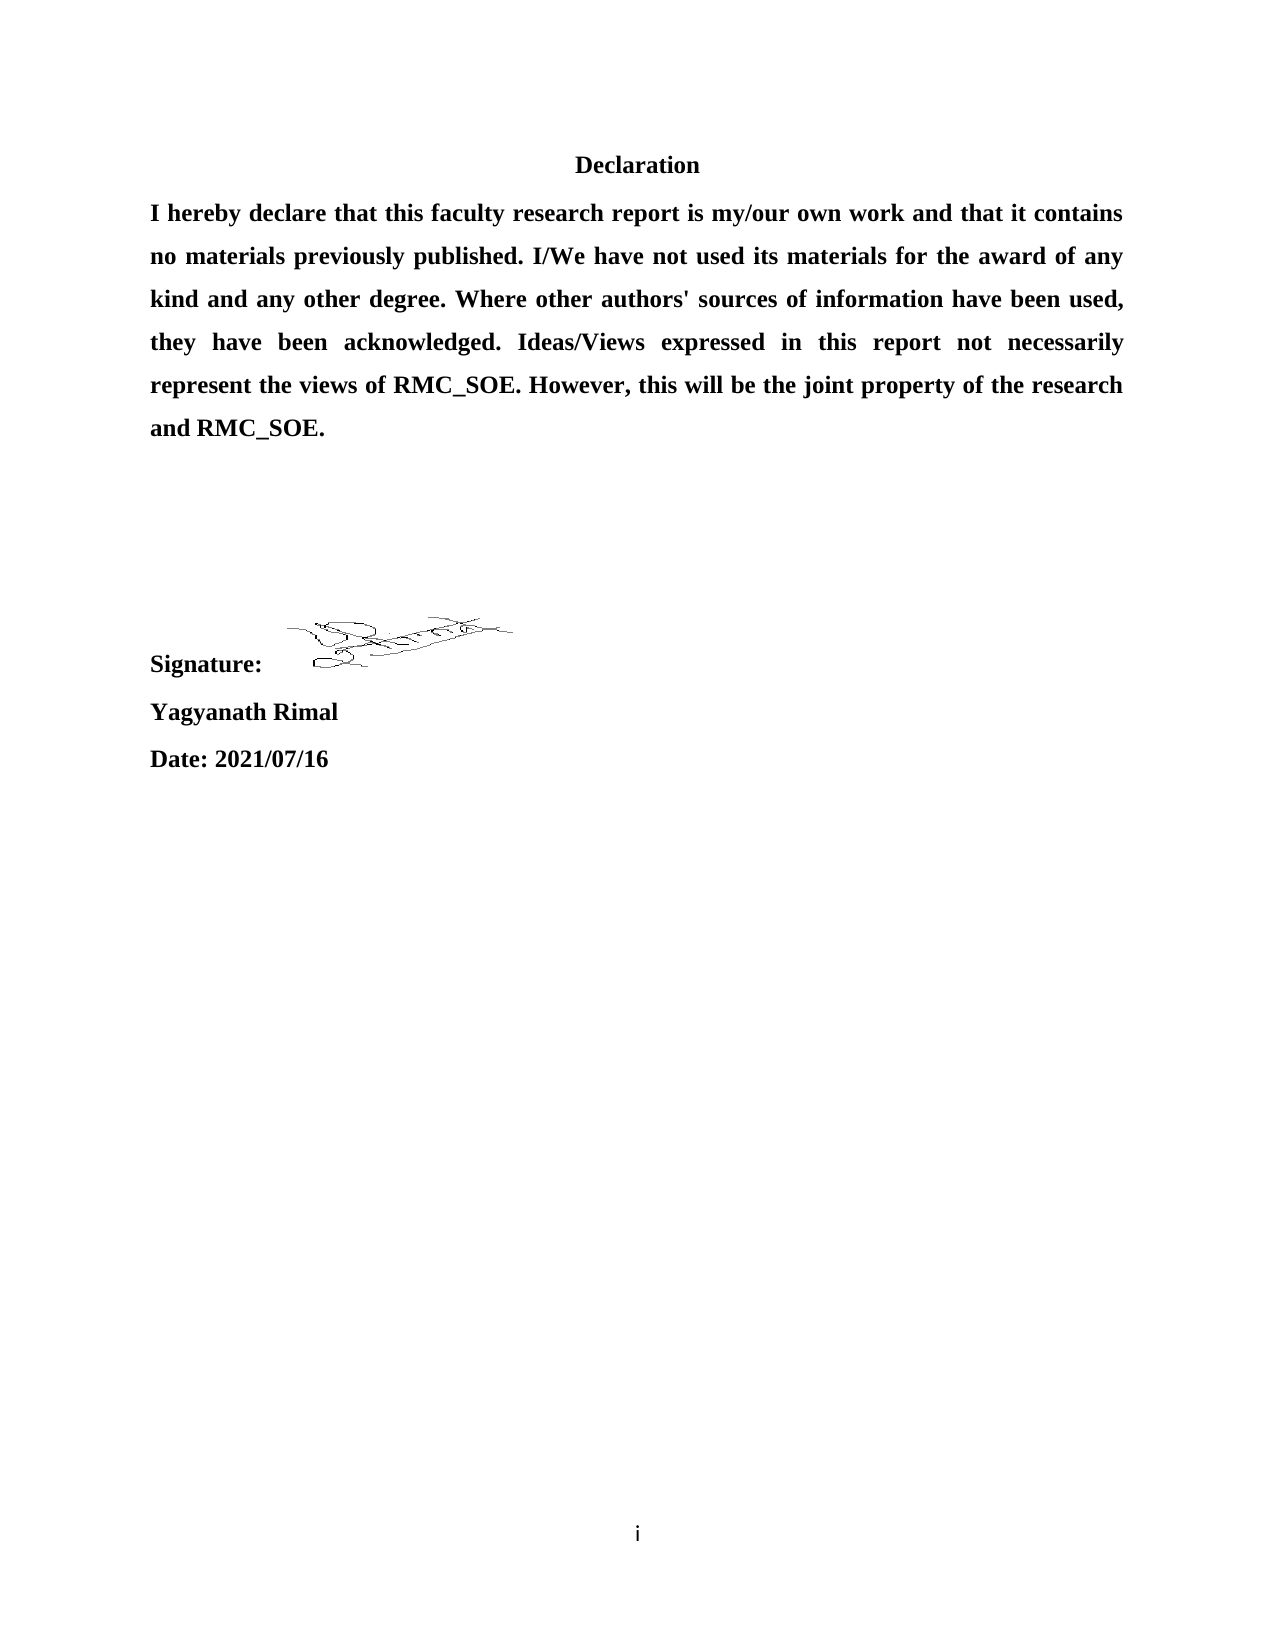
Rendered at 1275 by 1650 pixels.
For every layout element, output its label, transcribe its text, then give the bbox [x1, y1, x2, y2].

text Signature: [150, 616, 1125, 678]
text Declaration [150, 150, 1125, 179]
text Yagyanath Rimal [150, 697, 1125, 726]
text Date: 2021/07/16 [150, 744, 1125, 773]
picture [262, 616, 525, 673]
text I hereby declare that this faculty research report is my/our own work and that it contains no materials previously published. I/We have not used its materials for the award of any kind and any other degree. Where other authors' sources of information have been used, they have been acknowledged. Ideas/Views expressed in this report not necessarily represent the views of RMC_SOE. However, this will be the joint property of the research and RMC_SOE. [150, 198, 1125, 442]
